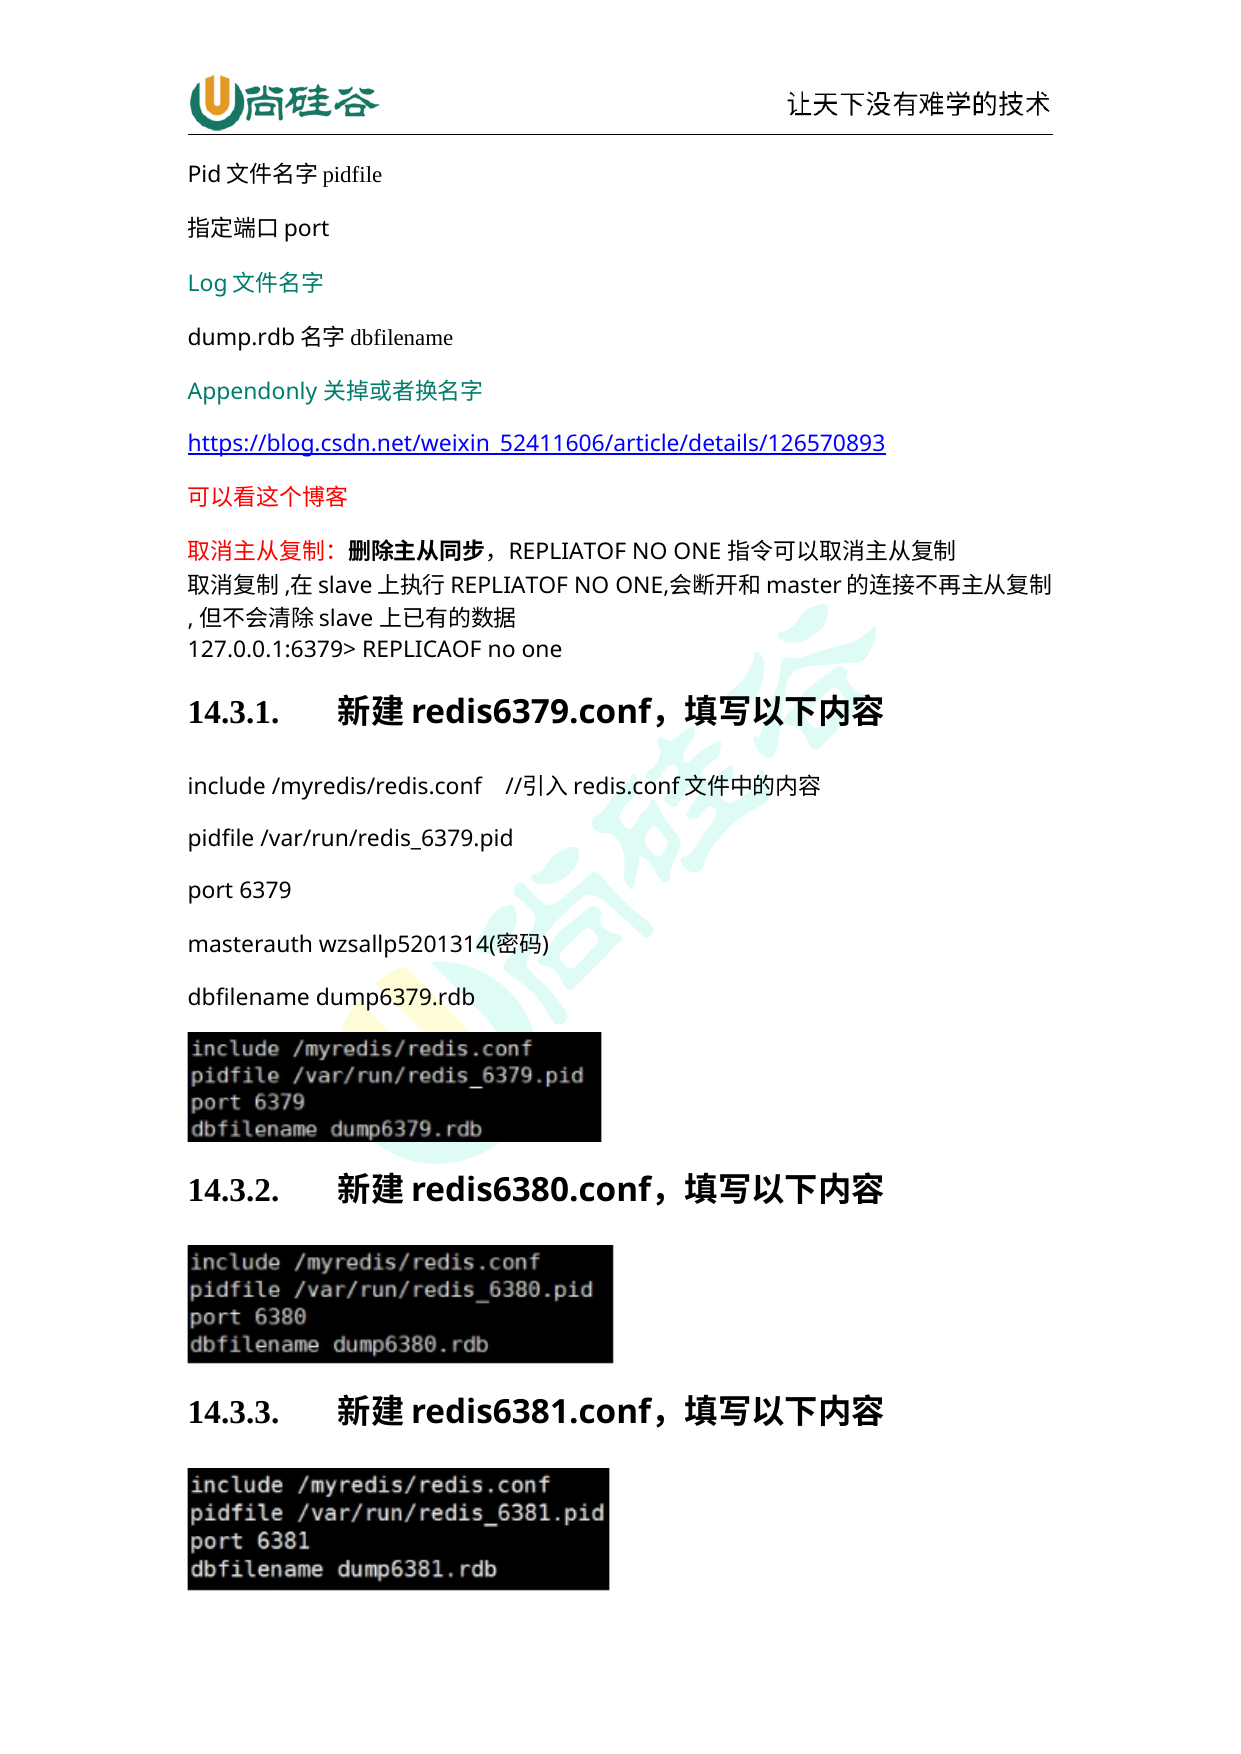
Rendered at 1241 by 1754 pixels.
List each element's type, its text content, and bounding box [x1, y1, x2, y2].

picture [187, 1468, 610, 1592]
text pidfile /var/run/redis_6379.pid [187, 822, 1053, 853]
text port 6379 [187, 874, 1053, 906]
text 可以看这个博客 [187, 479, 1053, 512]
text Appendonly 关掉或者换名字 [187, 373, 1053, 406]
text https://blog.csdn.net/weixin_52411606/article/details/126570893 [187, 427, 1053, 458]
text include /myredis/redis.conf //引入redis.conf文件中的内容 [187, 768, 1053, 801]
picture [187, 1245, 614, 1365]
text dump.rdb名字dbfilename [187, 319, 1053, 352]
text dbfilename dump6379.rdb [187, 981, 1053, 1012]
text 取消主从复制：删除主从同步，REPLIATOF NO ONE 指令可以取消主从复制 取消复制 ,在slave上执行REPLIATOF NO ONE,会断开和master的连接不再主从复制 , 但不会清除slave 上已有的数据 127.0.0.1:6379> REPLICAOF no one [187, 533, 1053, 664]
text Pid文件名字pidfile [187, 156, 1053, 189]
text masterauth wzsallp5201314(密码) [187, 926, 1053, 960]
list 新建redis6381.conf，填写以下内容 [187, 1385, 1053, 1434]
text Log文件名字 [187, 264, 1053, 298]
picture [187, 1032, 602, 1142]
text 指定端口port [187, 210, 1053, 244]
list 新建redis6379.conf，填写以下内容 [187, 685, 1053, 734]
picture [187, 73, 1053, 132]
list 新建redis6380.conf，填写以下内容 [187, 1163, 1053, 1211]
